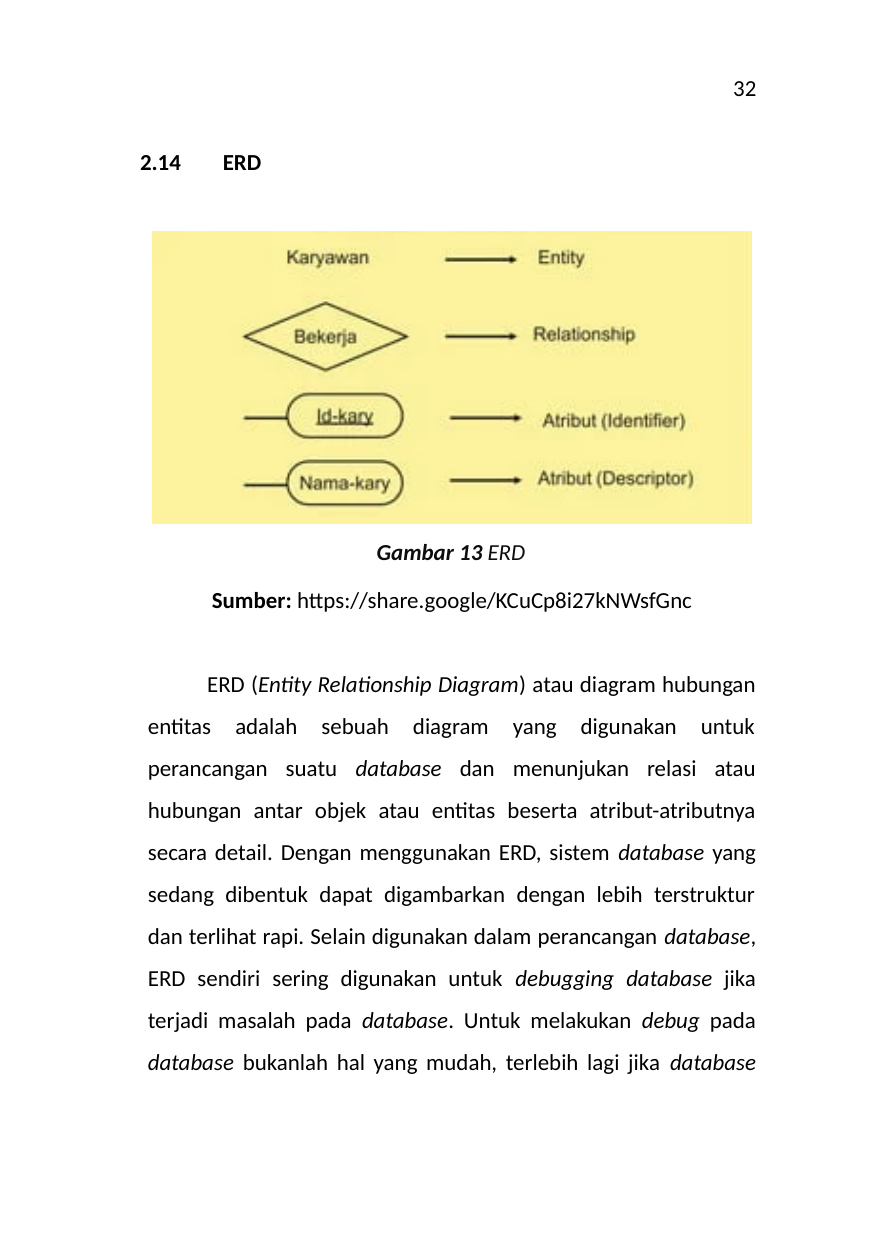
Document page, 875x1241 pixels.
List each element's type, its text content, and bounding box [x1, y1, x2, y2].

text Gambar 13 ERD [148, 538, 756, 566]
picture [151, 231, 752, 524]
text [148, 671, 756, 1076]
subtitle ERD [140, 148, 756, 176]
text Sumber: https://share.google/KCuCp8i27kNWsfGnc [148, 587, 756, 614]
